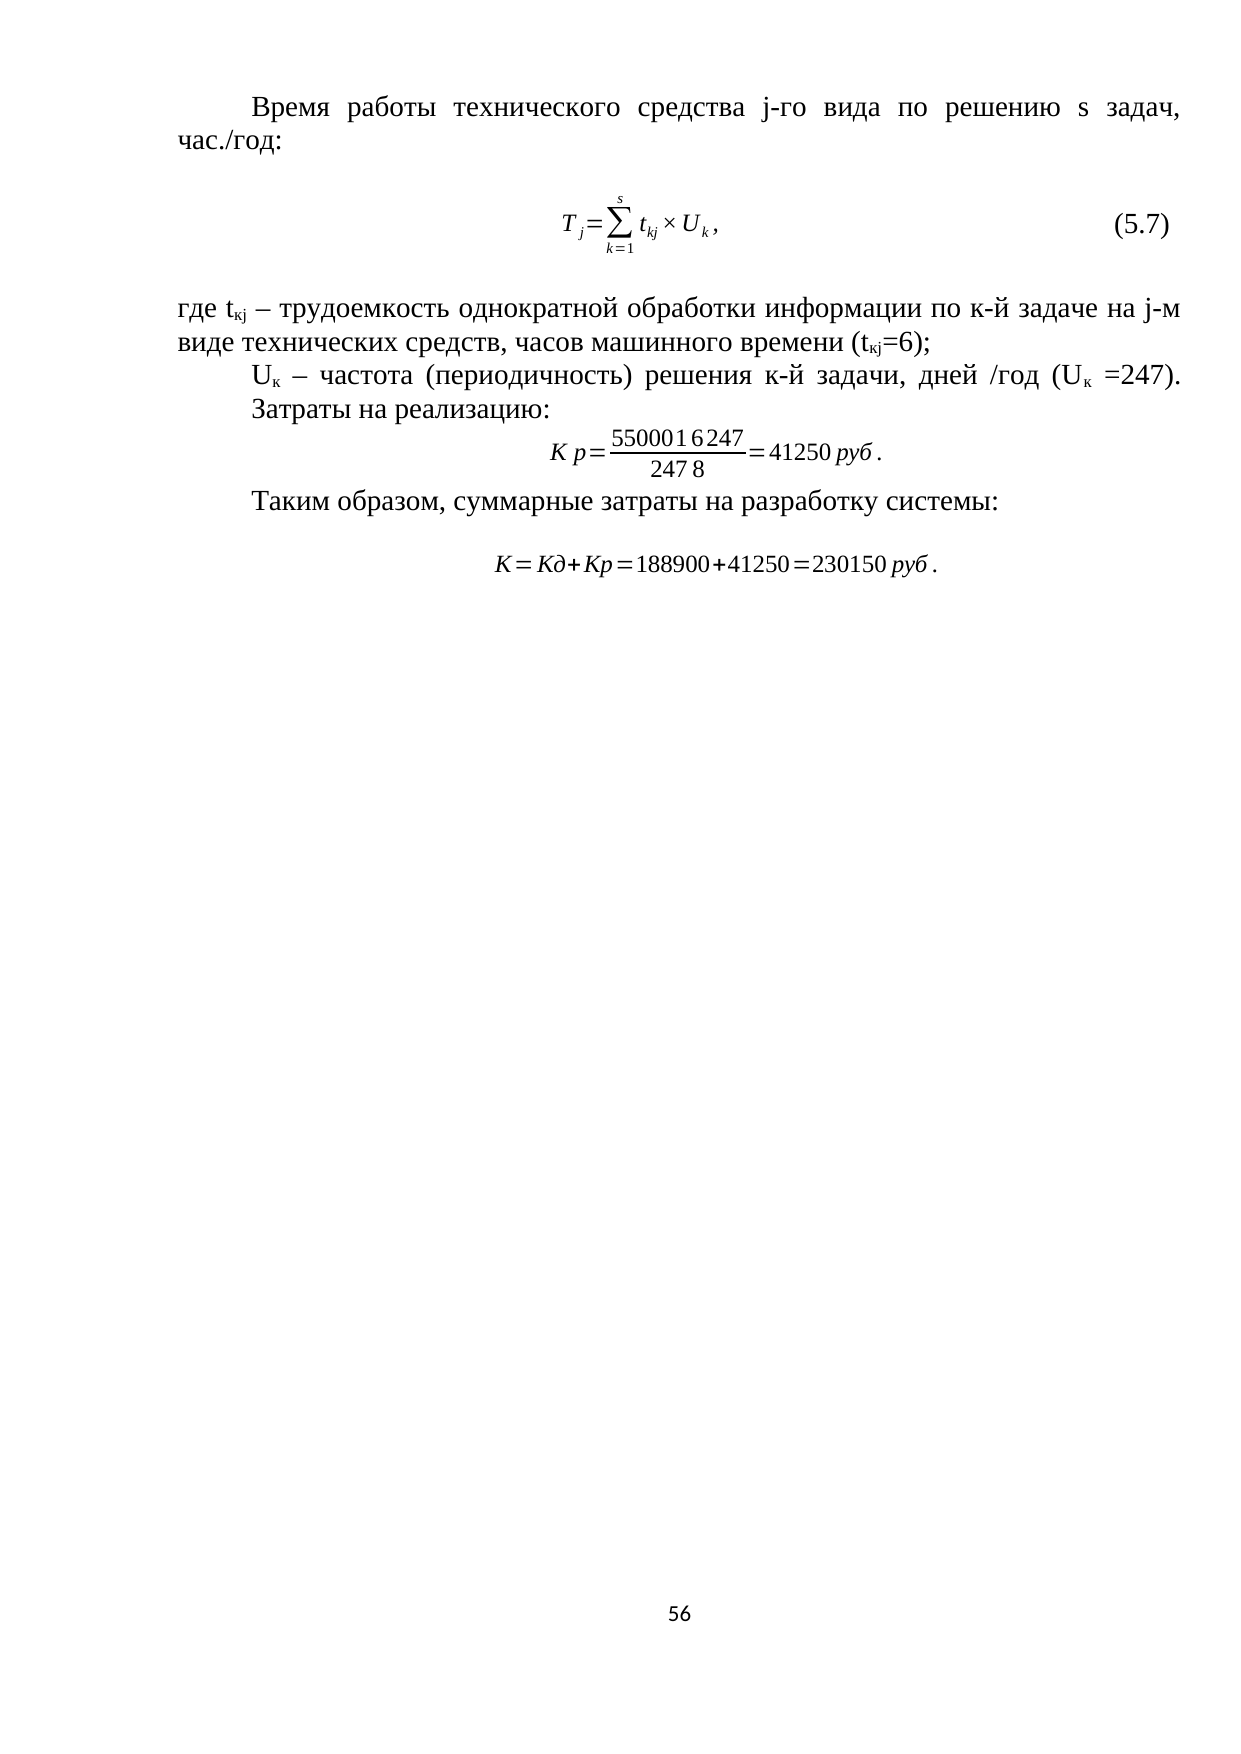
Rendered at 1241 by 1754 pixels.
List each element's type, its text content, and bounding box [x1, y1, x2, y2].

text Uк – частота (периодичность) решения к-й задачи, дней /год (Uк =247). Затраты на реализацию: [251, 357, 1181, 424]
text Время работы технического средства j-го вида по решению s задач, час./год: [177, 89, 1181, 156]
text Таким образом, суммарные затраты на разработку системы: [177, 483, 1181, 517]
table_header (5.7) [1103, 189, 1181, 257]
text где tкj – трудоемкость однократной обработки информации по к-й задаче на j-м виде технических средств, часов машинного времени (tкj=6); [177, 290, 1181, 357]
table_header [177, 189, 1103, 257]
